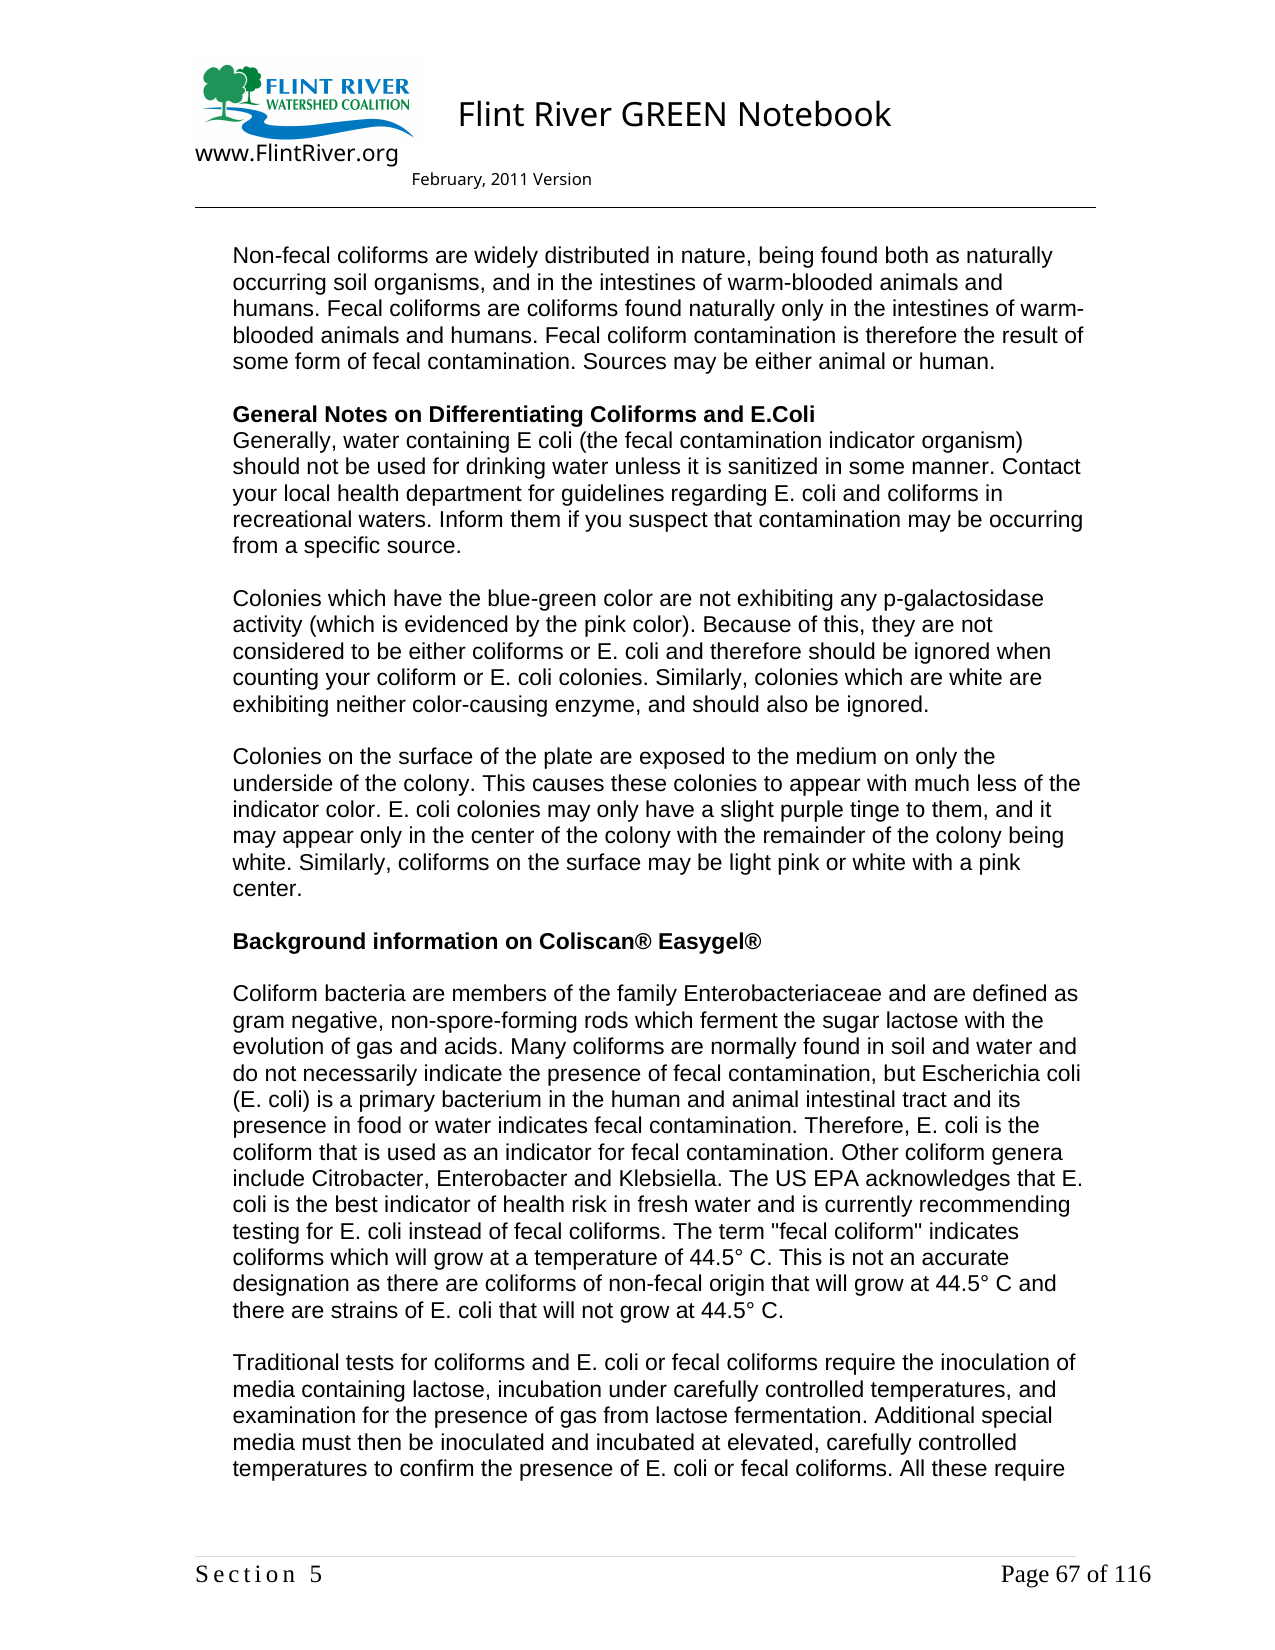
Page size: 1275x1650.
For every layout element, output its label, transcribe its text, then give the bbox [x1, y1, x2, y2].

picture [195, 56, 421, 147]
